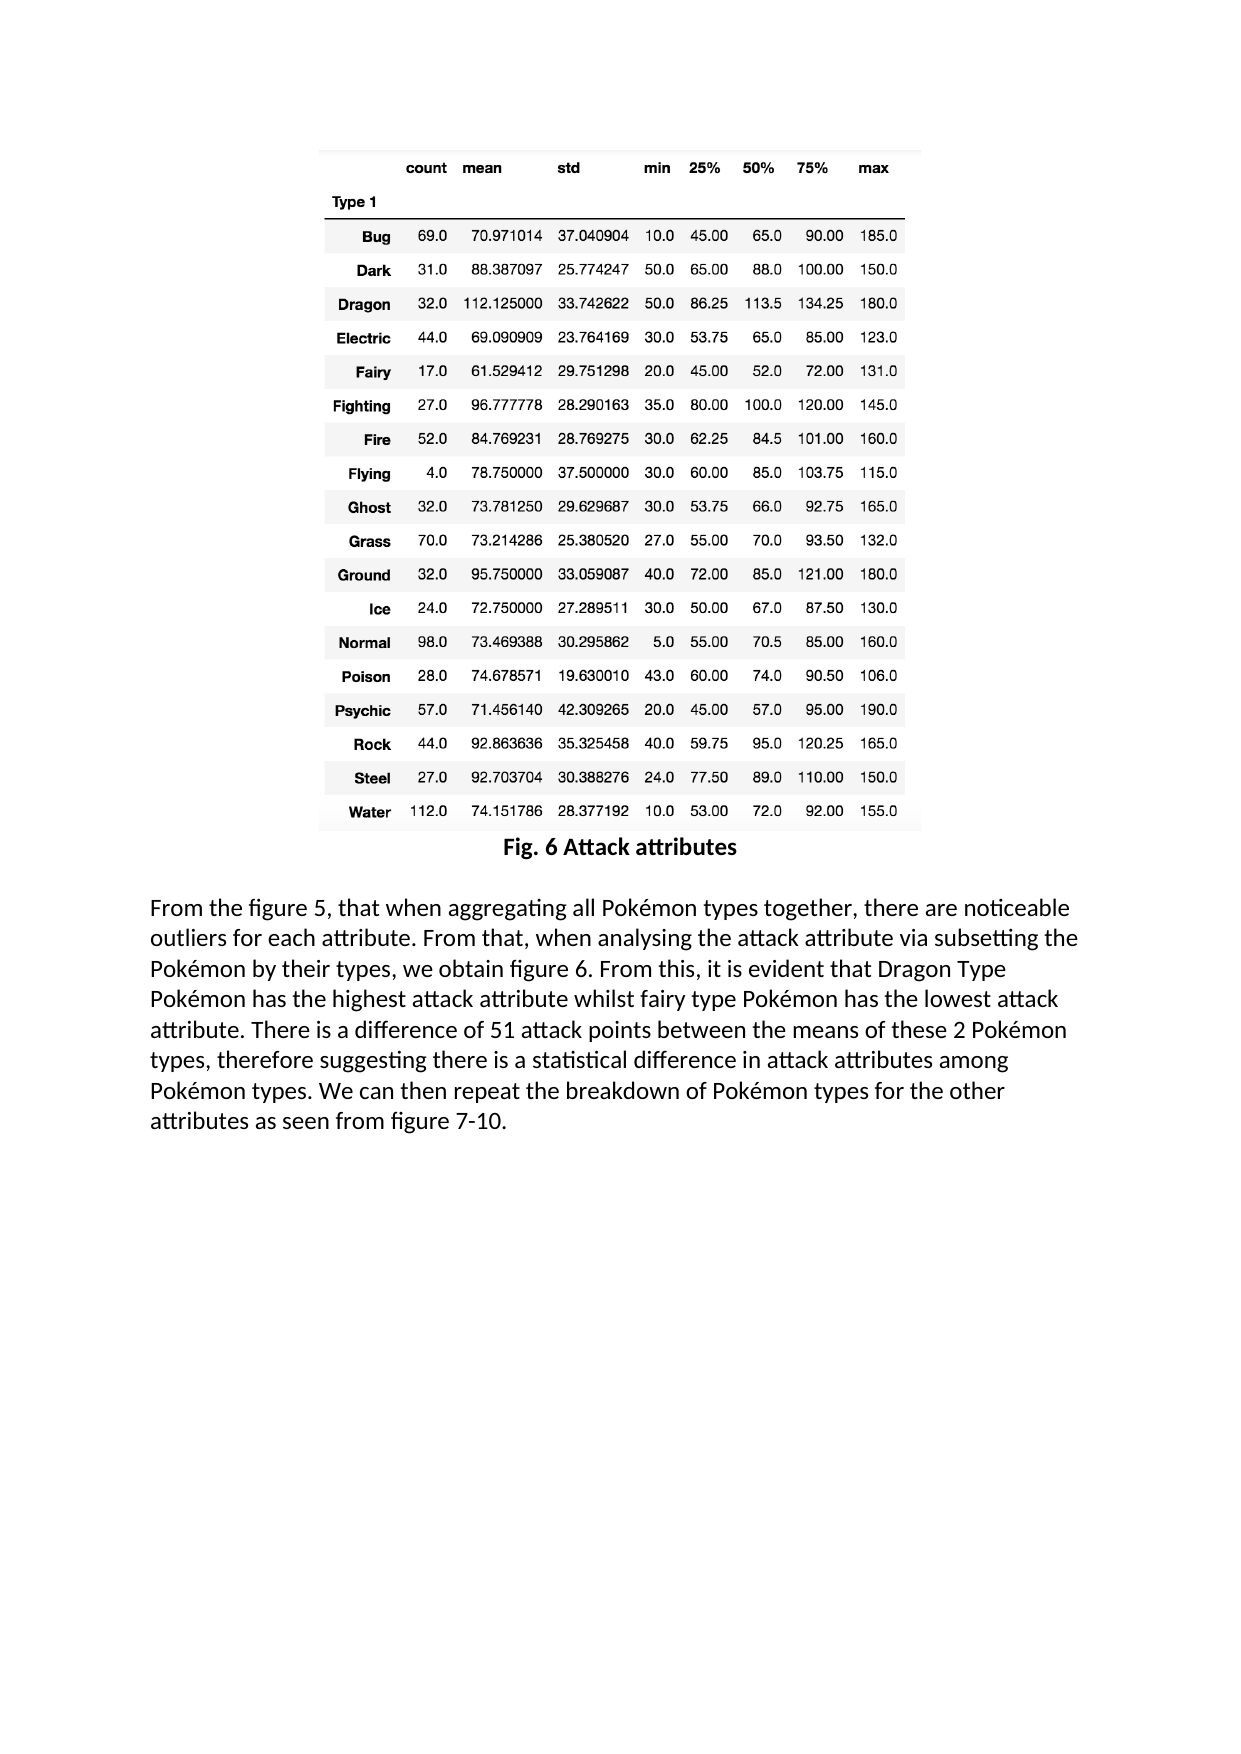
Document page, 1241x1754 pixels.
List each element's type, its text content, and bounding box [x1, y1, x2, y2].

picture [319, 150, 922, 831]
text Fig. 6 Attack attributes [150, 831, 1090, 861]
text From the figure 5, that when aggregating all Pokémon types together, there are noticeable outliers for each attribute. From that, when analysing the attack attribute via subsetting the Pokémon by their types, we obtain figure 6. From this, it is evident that Dragon Type Pokémon has the highest attack attribute whilst fairy type Pokémon has the lowest attack attribute. There is a difference of 51 attack points between the means of these 2 Pokémon types, therefore suggesting there is a statistical difference in attack attributes among Pokémon types. We can then repeat the breakdown of Pokémon types for the other attributes as seen from figure 7-10. [150, 892, 1090, 1136]
